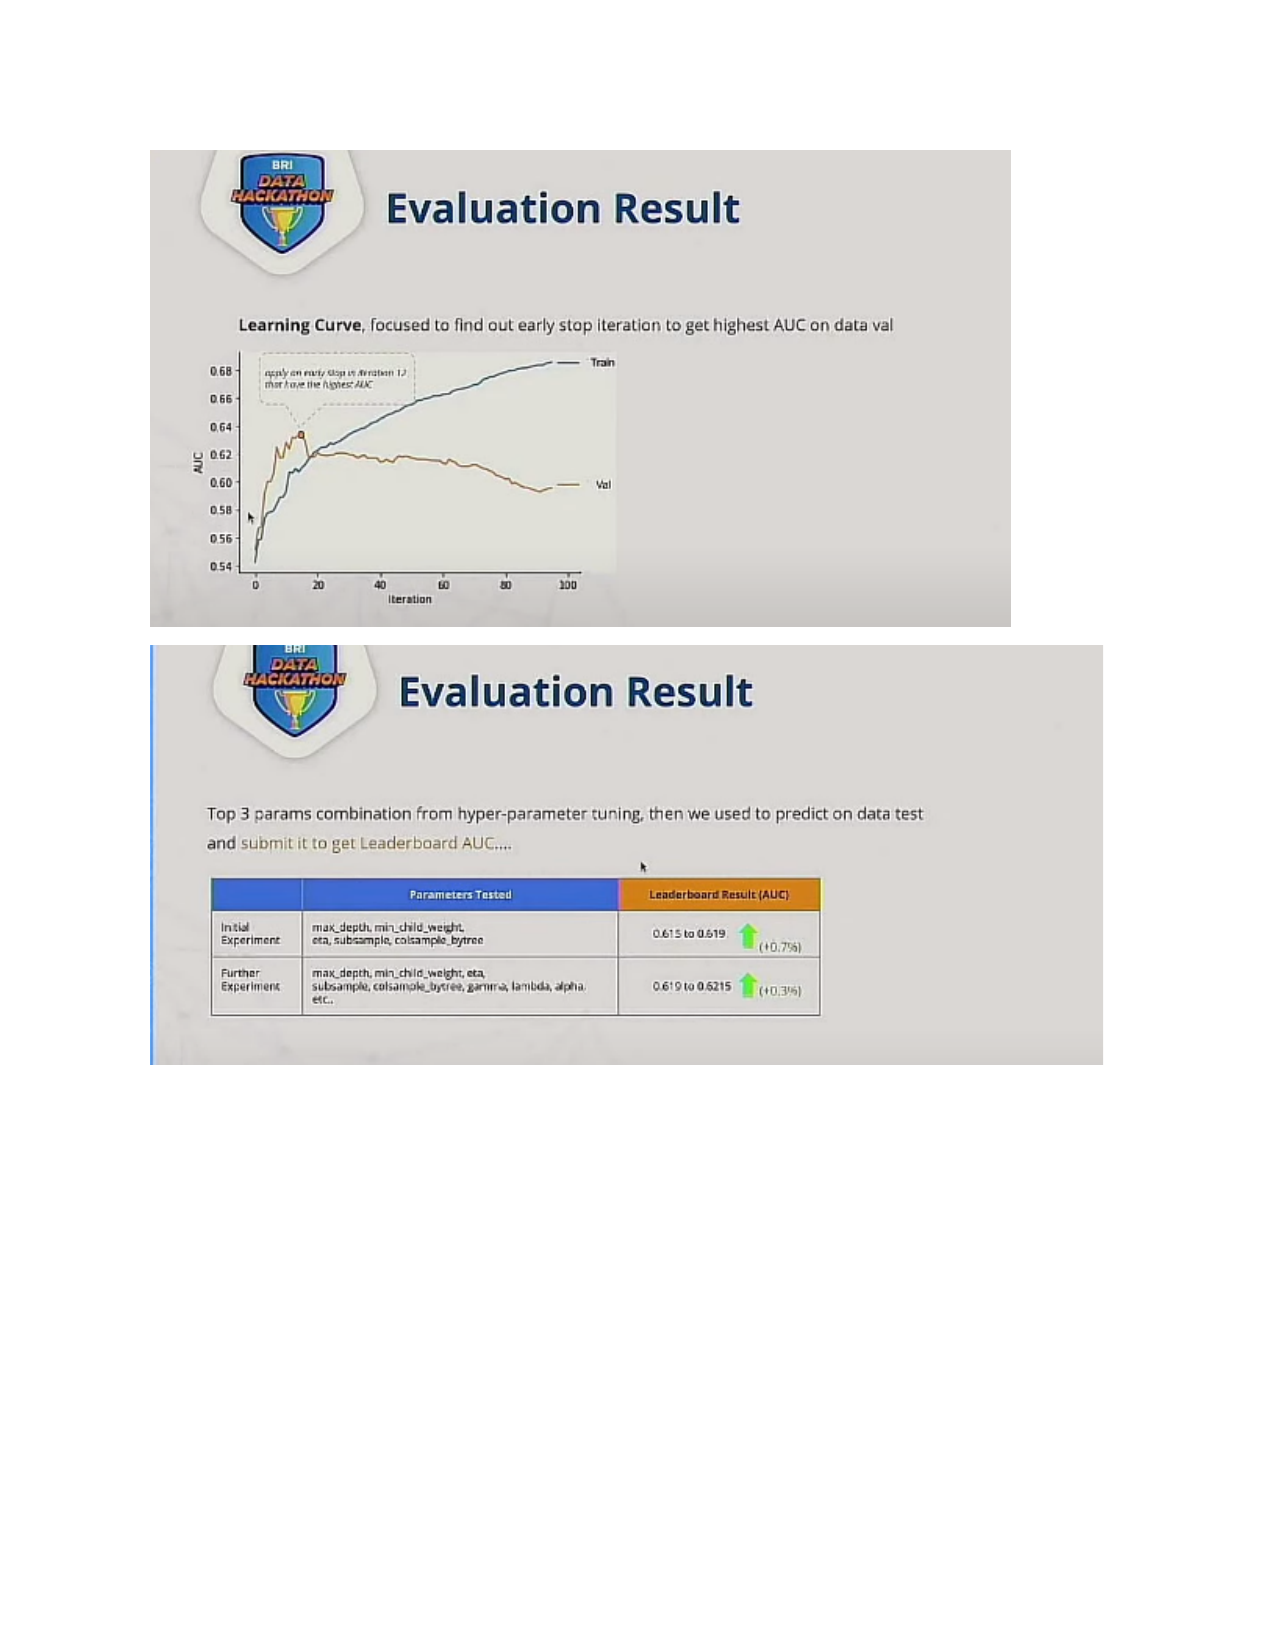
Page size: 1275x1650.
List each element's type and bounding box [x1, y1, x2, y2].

picture [150, 150, 1011, 627]
picture [150, 645, 1104, 1065]
